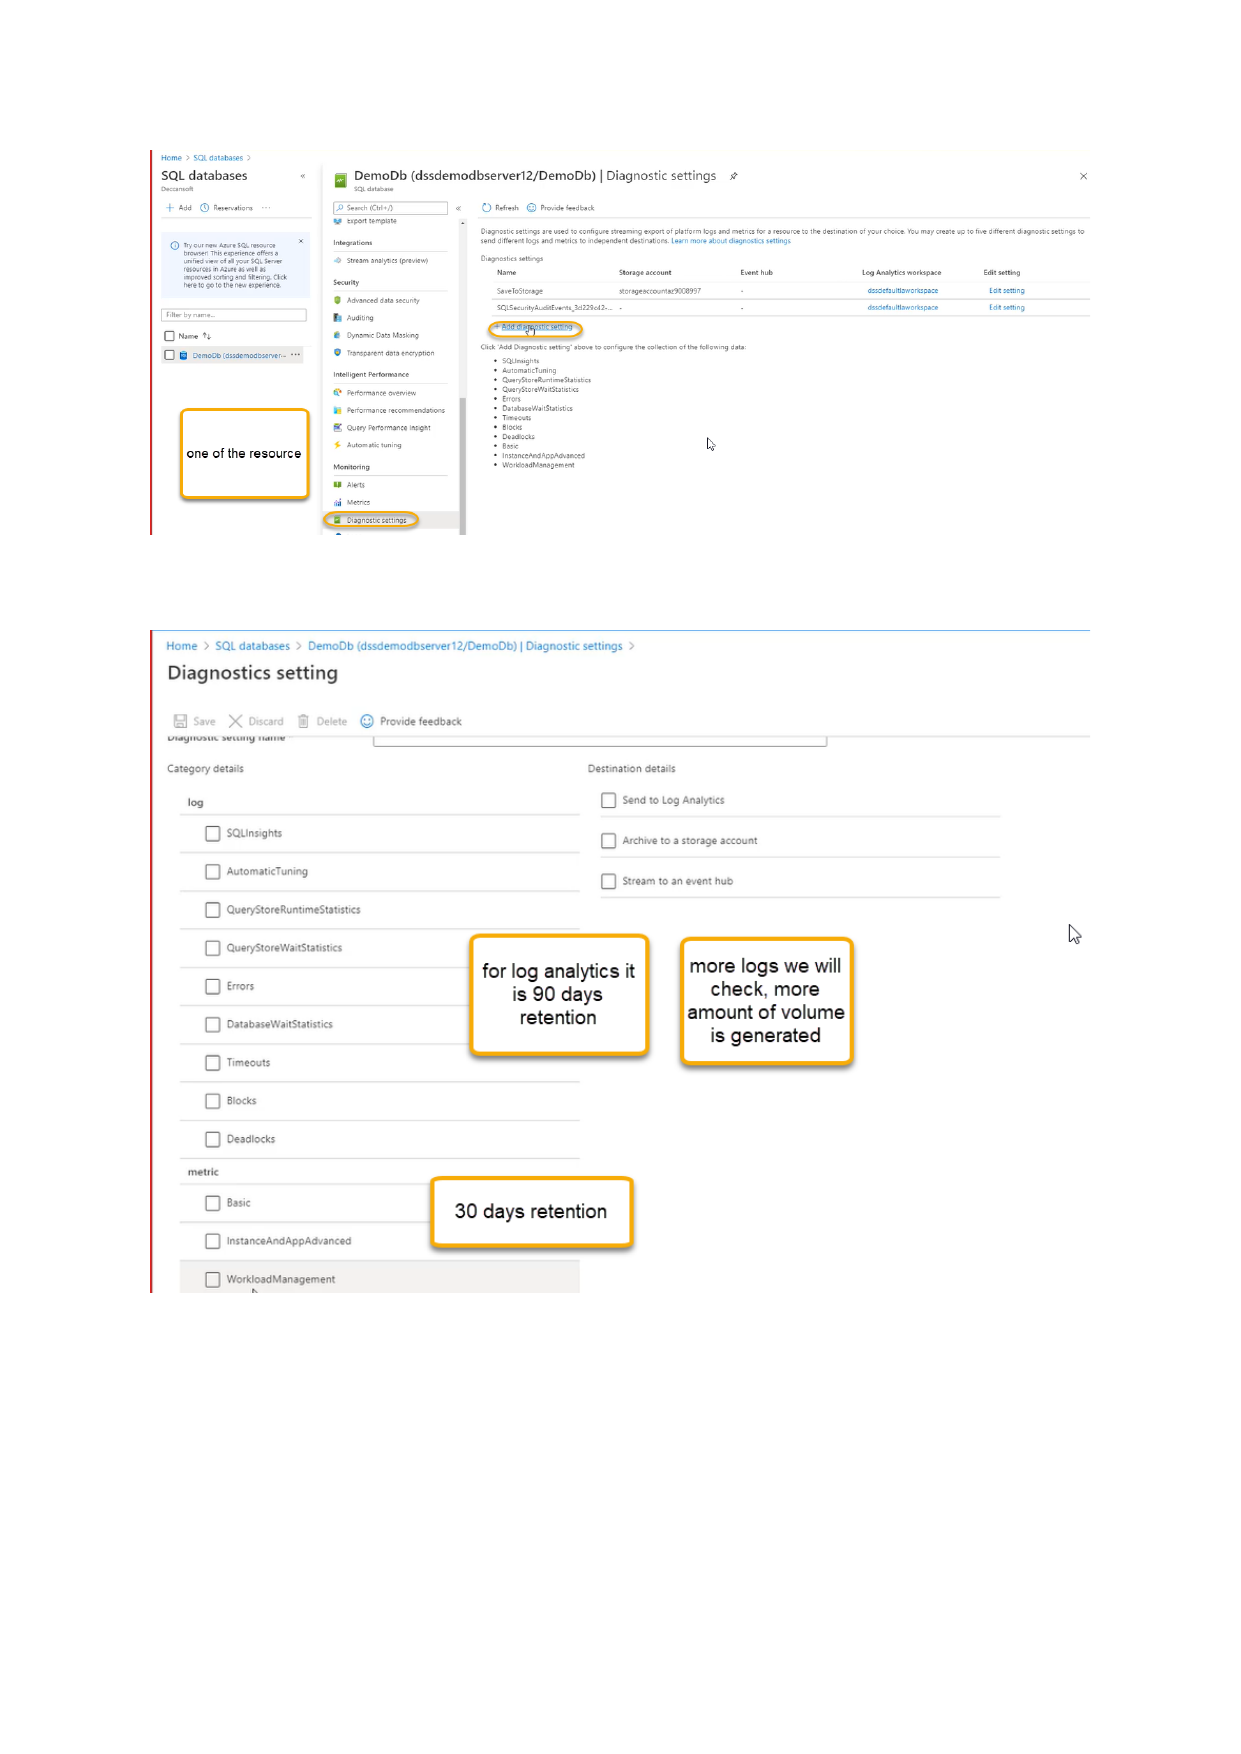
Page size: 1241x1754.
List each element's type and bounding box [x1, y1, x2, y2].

picture [150, 150, 1091, 535]
picture [150, 630, 1091, 1293]
